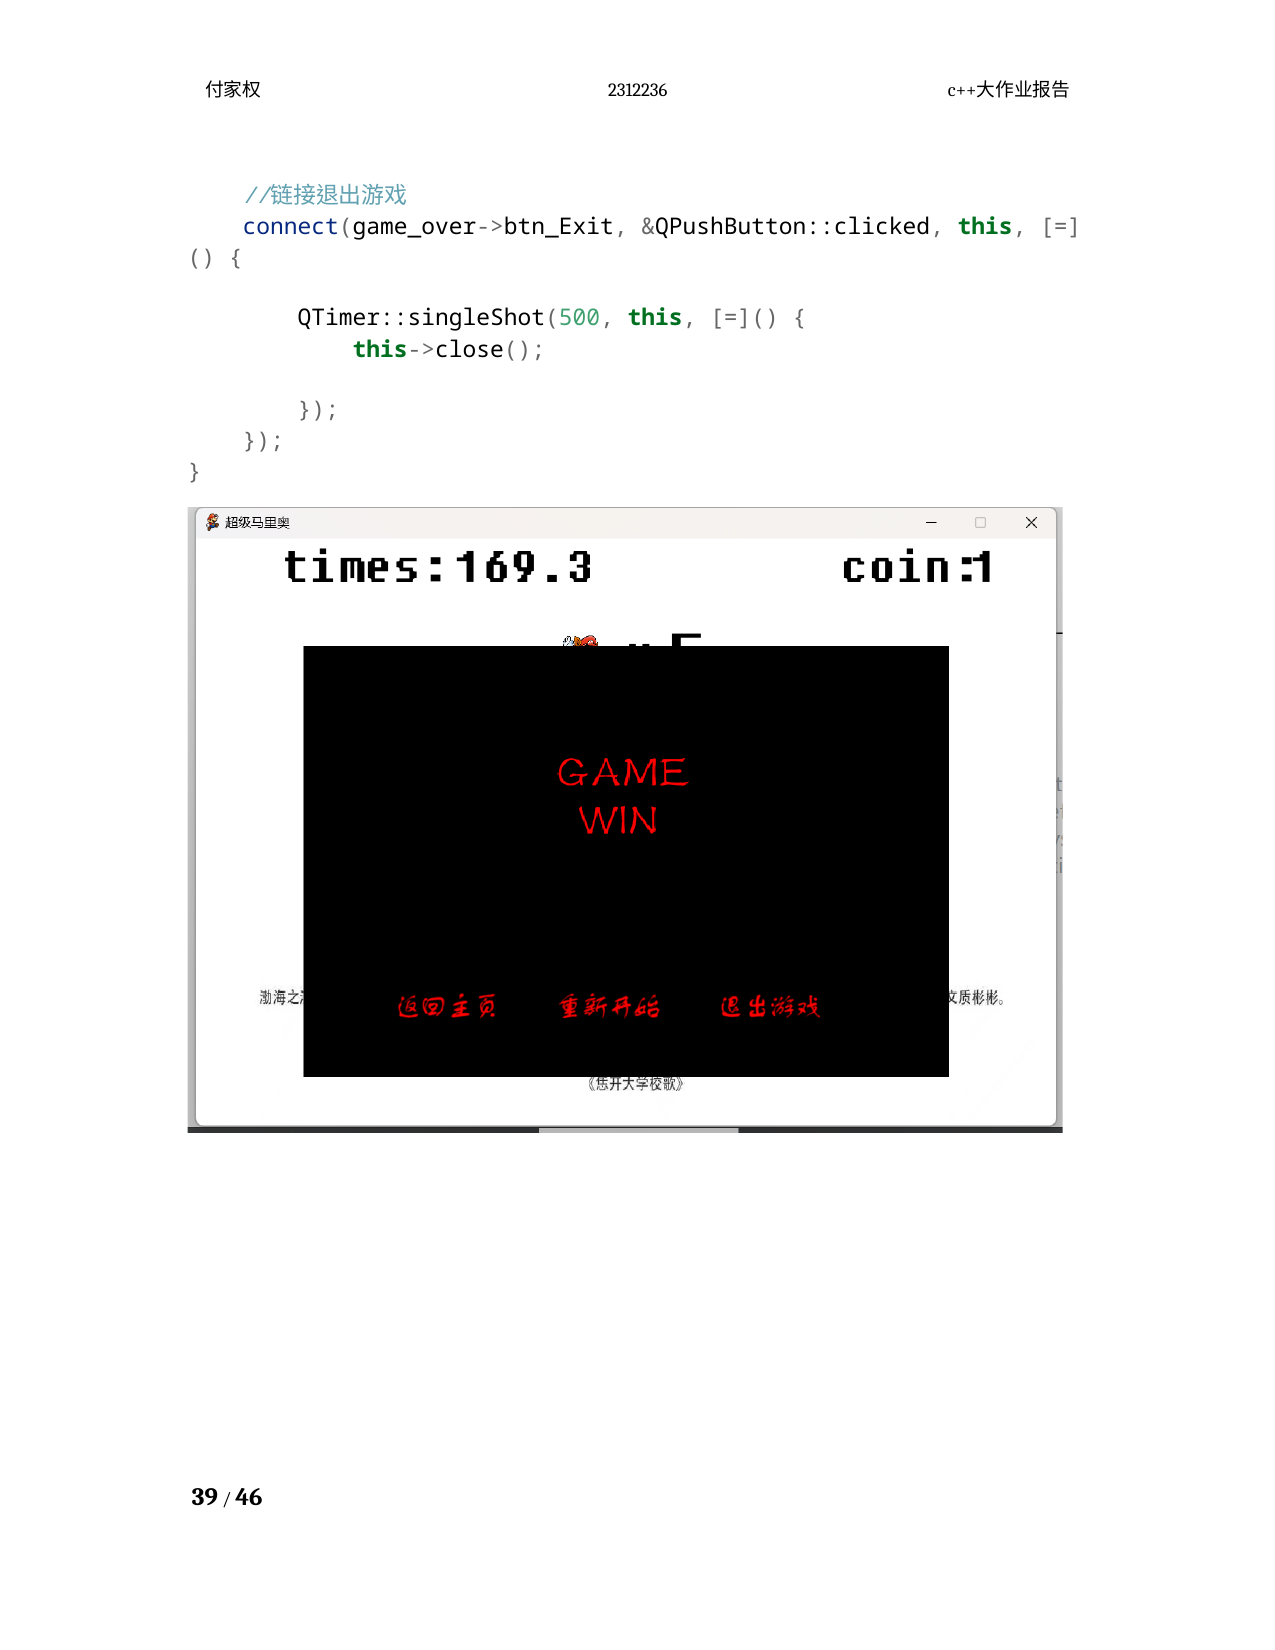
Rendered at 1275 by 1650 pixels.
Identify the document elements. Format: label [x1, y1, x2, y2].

text [187, 150, 1087, 486]
picture [187, 507, 1063, 1133]
